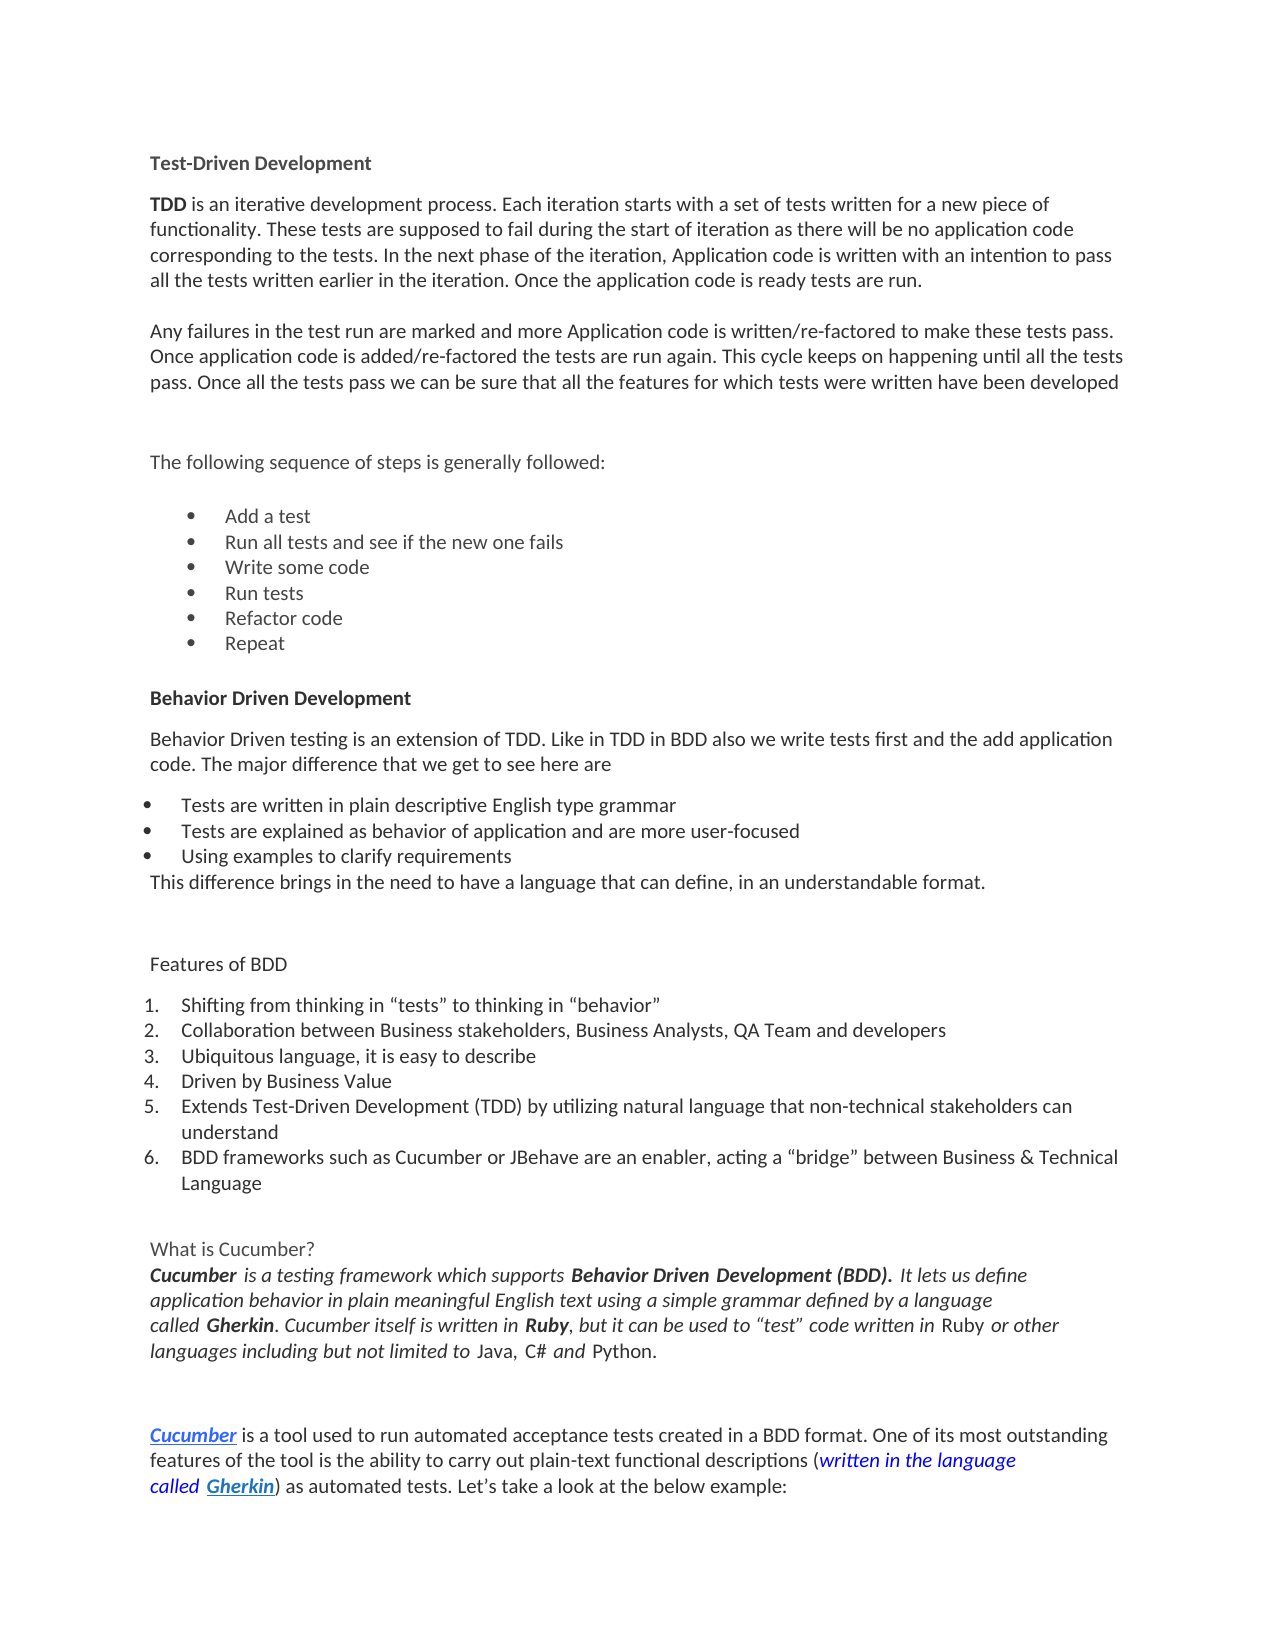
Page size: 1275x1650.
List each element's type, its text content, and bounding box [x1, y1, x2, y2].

text Behavior Driven testing is an extension of TDD. Like in TDD in BDD also we write tests first and the add application code. The major difference that we get to see here are [150, 726, 1125, 777]
list Extends Test-Driven Development (TDD) by utilizing natural language that non-technical stakeholders can understand [144, 1094, 1125, 1144]
list BDD frameworks such as Cucumber or JBehave are an enabler, acting a “bridge” between Business & Technical Language [144, 1144, 1125, 1195]
text Test-Driven Development [150, 150, 1125, 175]
list Driven by Business Value [144, 1068, 1125, 1094]
list Shifting from thinking in “tests” to thinking in “behavior” [144, 992, 1125, 1017]
text The following sequence of steps is generally followed: [150, 449, 1125, 474]
text Cucumber is a tool used to run automated acceptance tests created in a BDD format. One of its most outstanding features of the tool is the ability to carry out plain-text functional descriptions (written in the language called Gherkin) as automated tests. Let’s take a look at the below example: [150, 1422, 1125, 1498]
text This difference brings in the need to have a language that can define, in an understandable format. [150, 869, 1125, 894]
list Tests are explained as behavior of application and are more user-focused [144, 818, 1125, 843]
list Refactor code [187, 605, 1125, 631]
list Tests are written in plain descriptive English type grammar [144, 793, 1125, 818]
subtitle What is Cucumber? [150, 1236, 1125, 1262]
text TDD is an iterative development process. Each iteration starts with a set of tests written for a new piece of functionality. These tests are supposed to fail during the start of iteration as there will be no application code corresponding to the tests. In the next phase of the iteration, Application code is written with an intention to pass all the tests written earlier in the iteration. Once the application code is ready tests are run. [150, 191, 1125, 293]
list Run tests [187, 580, 1125, 605]
text Cucumber is a testing framework which supports Behavior Driven Development (BDD). It lets us define application behavior in plain meaningful English text using a simple grammar defined by a language called Gherkin. Cucumber itself is written in Ruby, but it can be used to “test” code written in Ruby or other languages including but not limited to Java, C# and Python. [150, 1262, 1125, 1363]
text Behavior Driven Development [150, 685, 1125, 711]
text Any failures in the test run are marked and more Application code is written/re-factored to make these tests pass. Once application code is added/re-factored the tests are run again. This cycle keeps on happening until all the tests pass. Once all the tests pass we can be sure that all the features for which tests were written have been developed [150, 318, 1125, 394]
list Ubiquitous language, it is easy to describe [144, 1043, 1125, 1068]
list Write some code [187, 554, 1125, 580]
list Add a test [187, 503, 1125, 529]
list Using examples to clarify requirements [144, 843, 1125, 869]
list Repeat [187, 631, 1125, 656]
list Collaboration between Business stakeholders, Business Analysts, QA Team and developers [144, 1017, 1125, 1043]
text Features of BDD [150, 951, 1125, 976]
list Run all tests and see if the new one fails [187, 529, 1125, 554]
